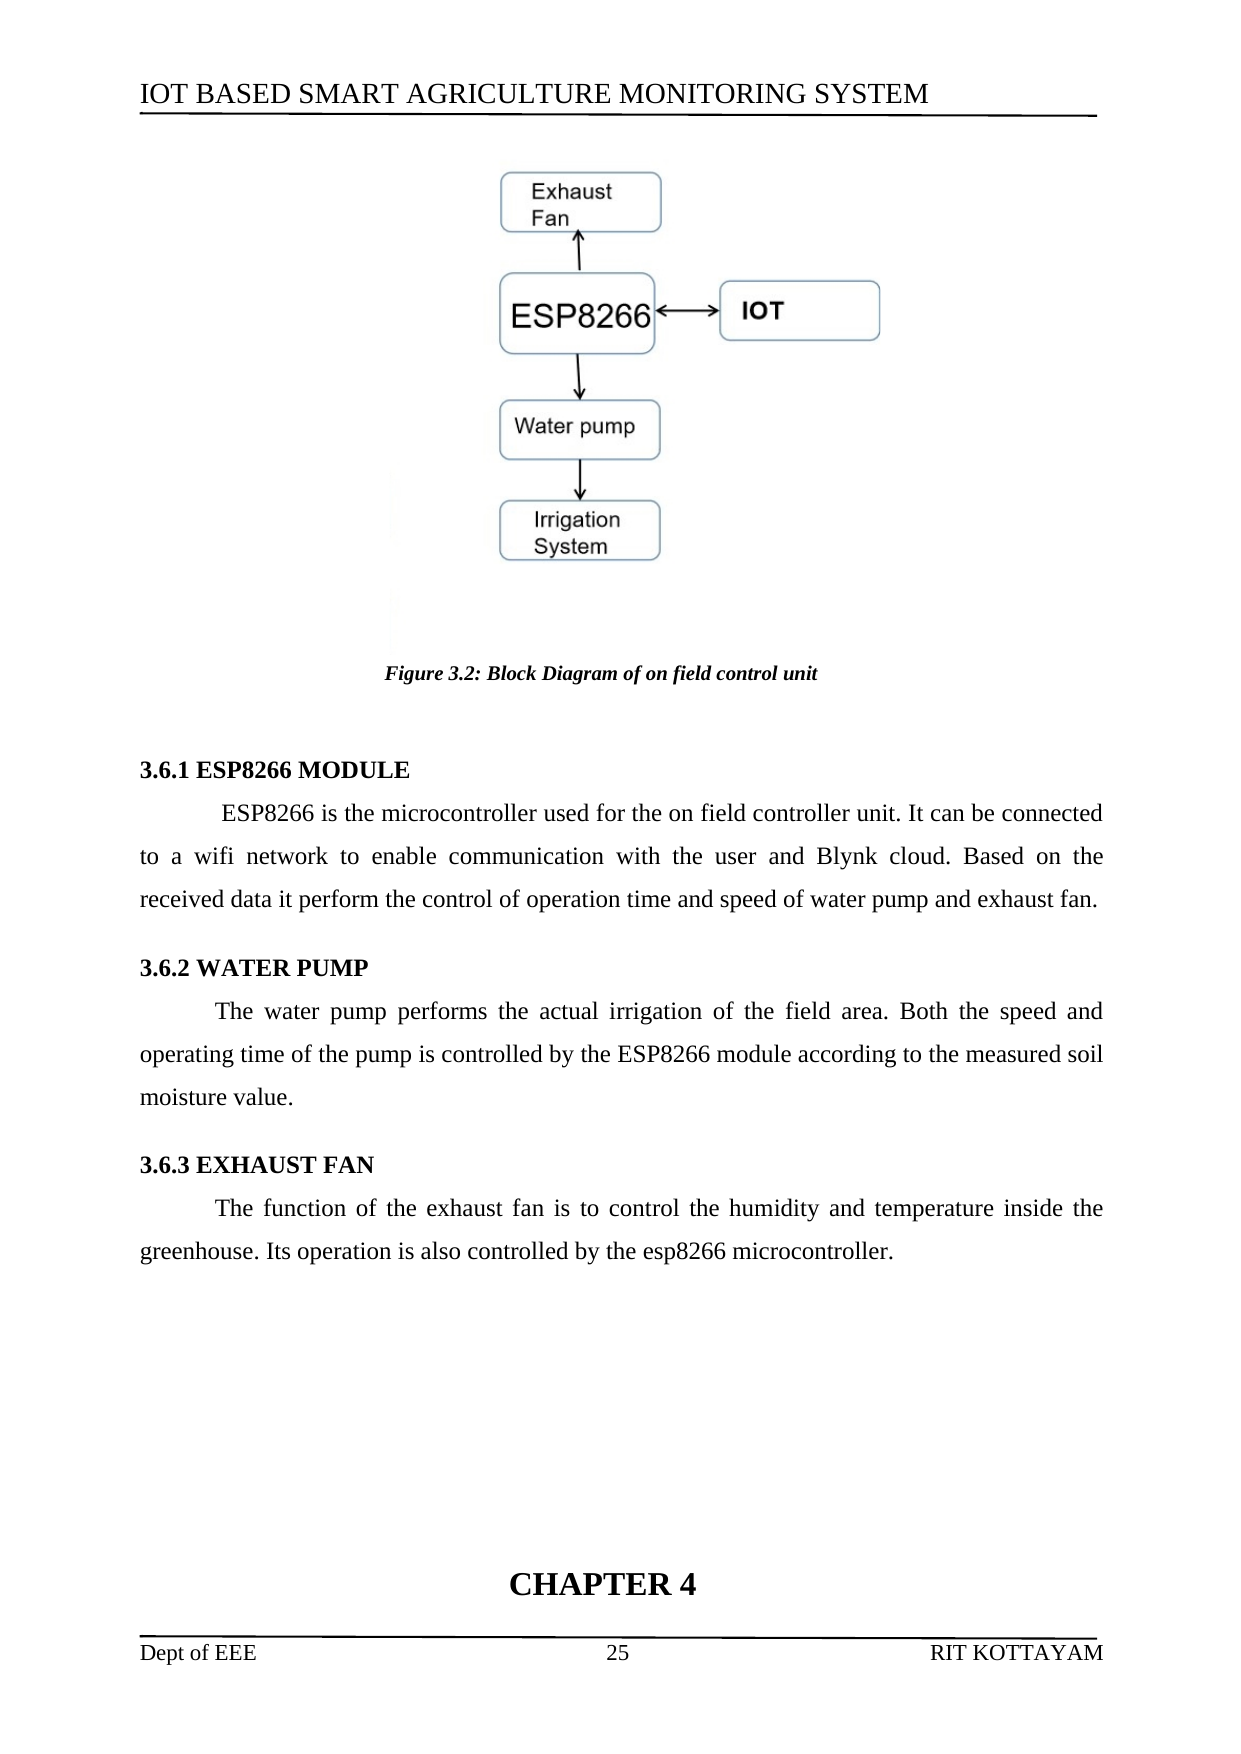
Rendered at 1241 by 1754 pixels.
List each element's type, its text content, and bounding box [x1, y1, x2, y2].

text 3.6.1 ESP8266 MODULE [139, 755, 1105, 784]
text The function of the exhaust fan is to control the humidity and temperature inside the greenhouse. Its operation is also controlled by the esp8266 microcontroller. [139, 1193, 1105, 1265]
text 3.6.3 EXHAUST FAN [139, 1150, 1105, 1179]
text ESP8266 is the microcontroller used for the on field controller unit. It can be connected to a wifi network to enable communication with the user and Blynk cloud. Based on the received data it perform the control of operation time and speed of water pump and exhaust fan. [139, 798, 1105, 913]
text 3.6.2 WATER PUMP [139, 953, 1105, 981]
text The water pump performs the actual irrigation of the field area. Both the speed and operating time of the pump is controlled by the ESP8266 module according to the measured soil moisture value. [139, 996, 1105, 1111]
picture [389, 143, 881, 655]
text Figure 3.2: Block Diagram of on field control unit [139, 661, 1105, 685]
text CHAPTER 4 [139, 1564, 1066, 1602]
